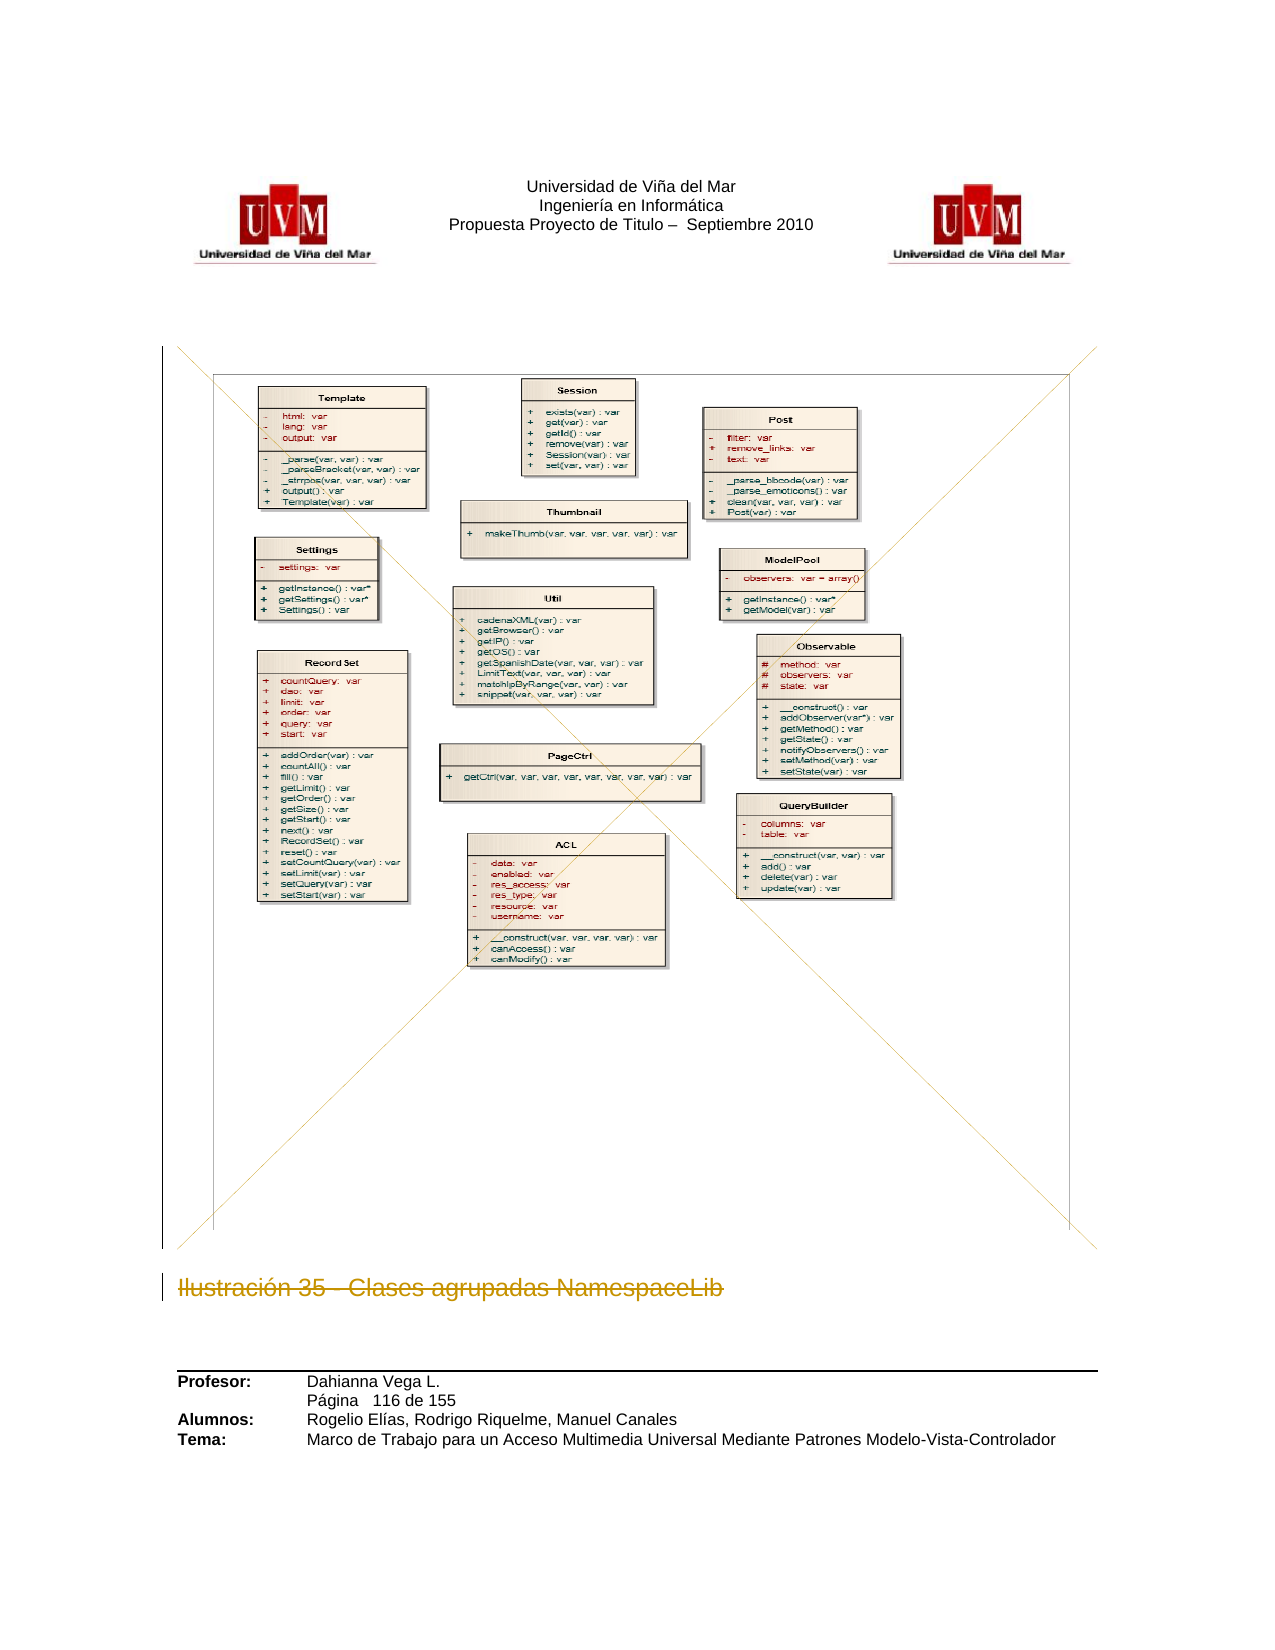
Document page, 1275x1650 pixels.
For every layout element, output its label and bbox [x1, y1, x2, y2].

picture [178, 346, 1096, 796]
picture [177, 348, 636, 1248]
picture [871, 176, 1084, 267]
picture [177, 176, 390, 267]
picture [178, 799, 1096, 1250]
picture [639, 347, 1098, 1249]
